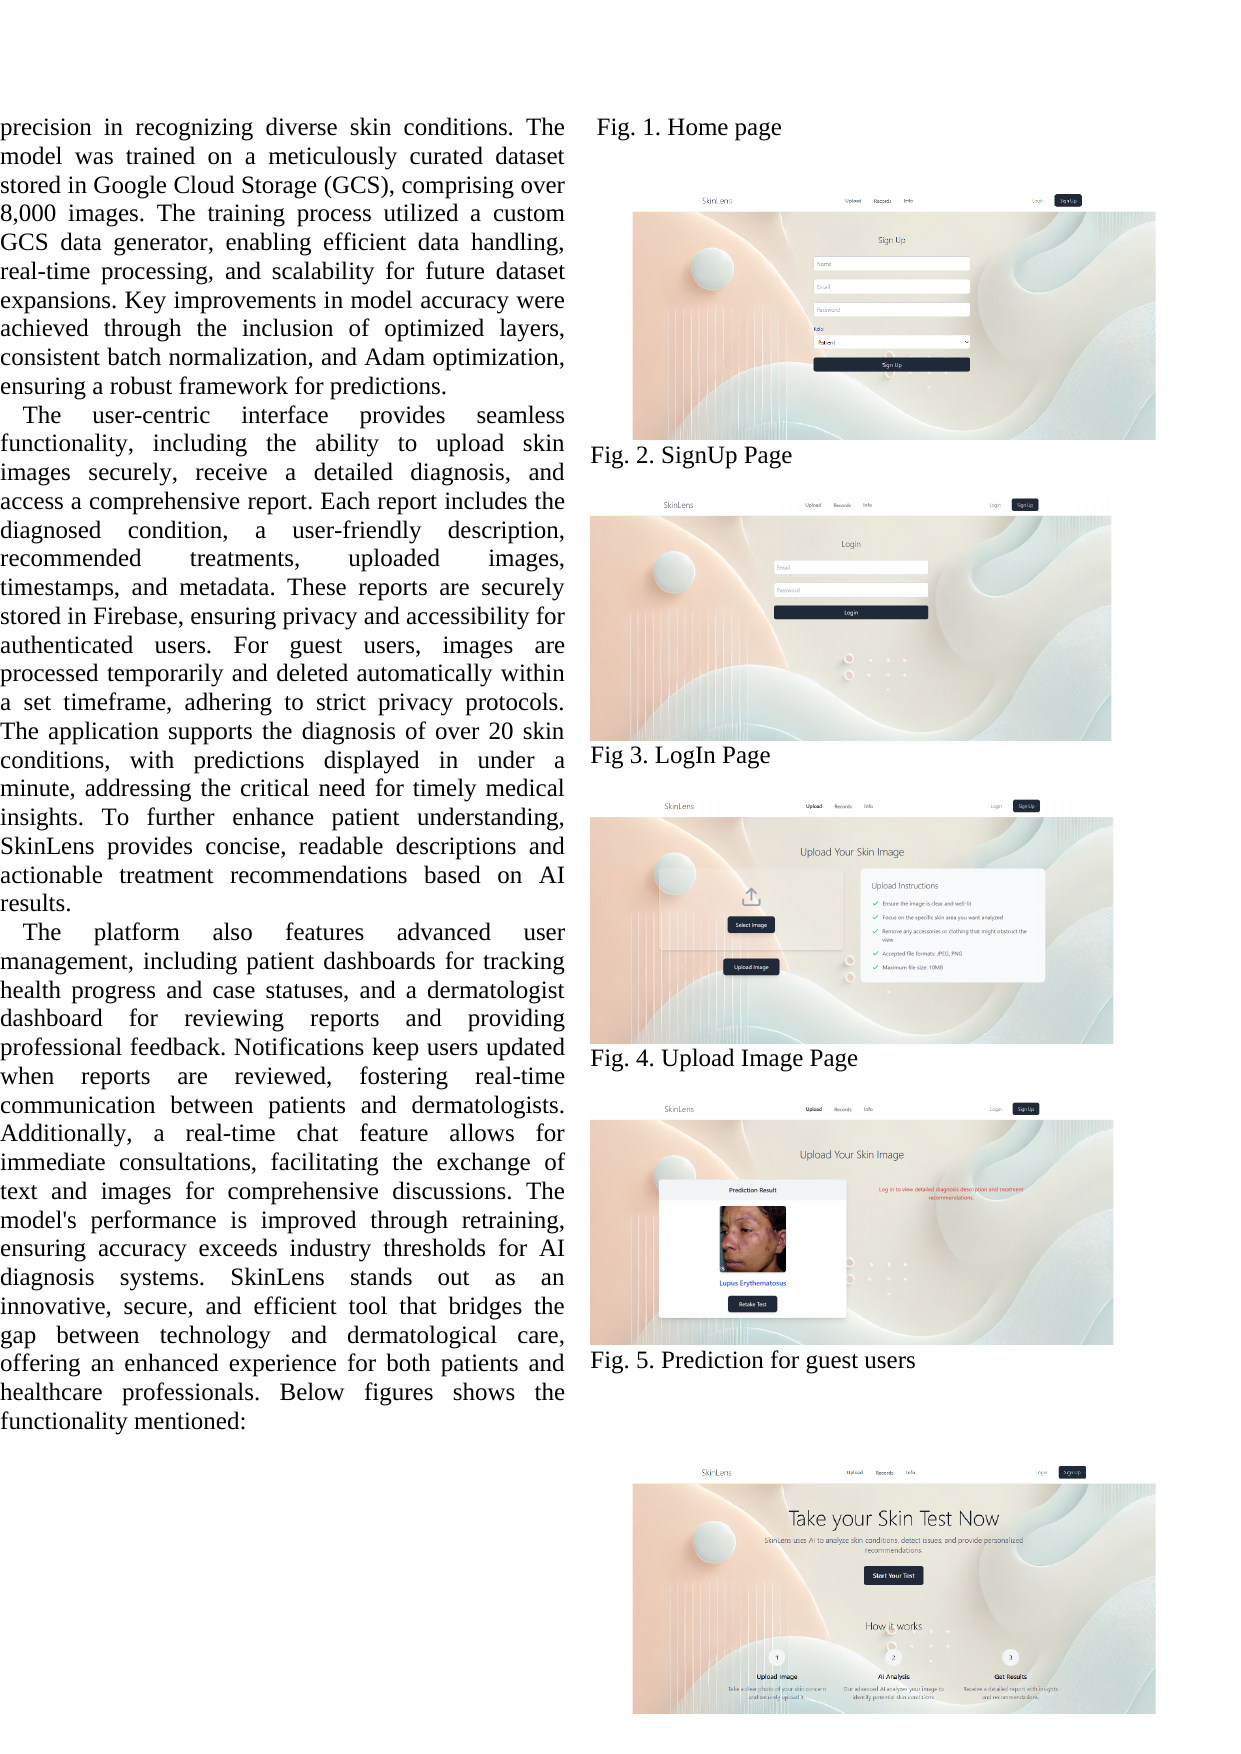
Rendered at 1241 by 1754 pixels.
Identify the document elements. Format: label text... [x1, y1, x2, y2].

picture [632, 193, 1156, 440]
text Fig. 4. Upload Image Page [590, 1043, 1156, 1072]
text The user-centric interface provides seamless functionality, including the ability to upload skin images securely, receive a detailed diagnosis, and access a comprehensive report. Each report includes the diagnosed condition, a user-friendly description, recommended treatments, uploaded images, timestamps, and metadata. These reports are securely stored in Firebase, ensuring privacy and accessibility for authenticated users. For guest users, images are processed temporarily and deleted automatically within a set timeframe, adhering to strict privacy protocols. The application supports the diagnosis of over 20 skin conditions, with predictions displayed in under a minute, addressing the critical need for timely medical insights. To further enhance patient understanding, SkinLens provides concise, readable descriptions and actionable treatment recommendations based on AI results. [0, 400, 565, 917]
text Fig. 5. Prediction for guest users [590, 1345, 1156, 1374]
text Fig 3. LogIn Page [590, 741, 1156, 769]
picture [590, 798, 1114, 1044]
picture [590, 1100, 1114, 1345]
picture [632, 1463, 1156, 1714]
text The platform also features advanced user management, including patient dashboards for tracking health progress and case statuses, and a dermatologist dashboard for reviewing reports and providing professional feedback. Notifications keep users updated when reports are reviewed, fostering real-time communication between patients and dermatologists. Additionally, a real-time chat feature allows for immediate consultations, facilitating the exchange of text and images for comprehensive discussions. The model's performance is improved through retraining, ensuring accuracy exceeds industry thresholds for AI diagnosis systems. SkinLens stands out as an innovative, secure, and efficient tool that bridges the gap between technology and dermatological care, offering an enhanced experience for both patients and healthcare professionals. Below figures shows the functionality mentioned: [0, 917, 565, 1435]
text Fig. 1. Home page [590, 112, 1156, 141]
picture [590, 497, 1112, 741]
